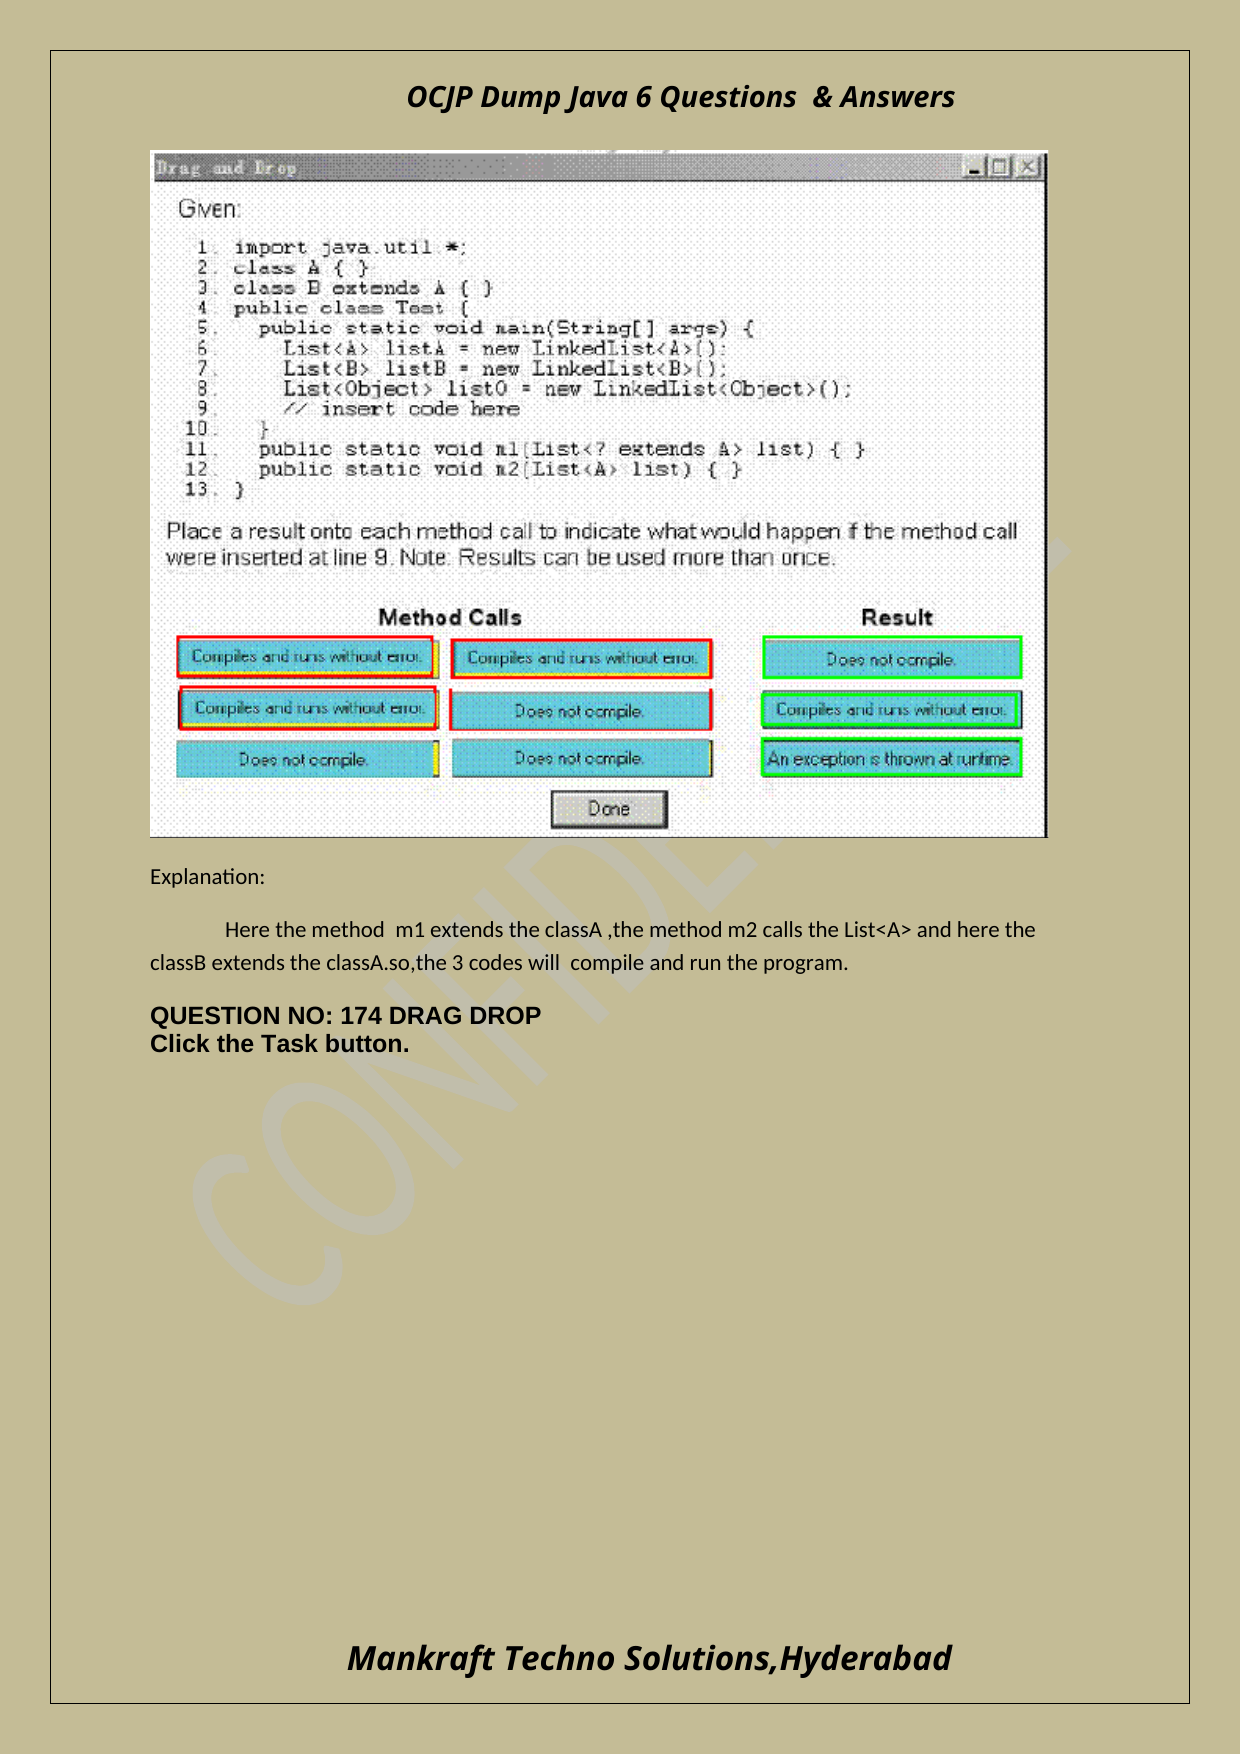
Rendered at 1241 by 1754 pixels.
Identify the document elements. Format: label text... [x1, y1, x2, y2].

text Click the Task button. [150, 1029, 1090, 1058]
text Here the method m1 extends the classA ,the method m2 calls the List<A> and here the classB extends the classA.so,the 3 codes will compile and run the program. [150, 916, 1090, 976]
text Explanation: [150, 862, 1090, 891]
text QUESTION NO: 174 DRAG DROP [150, 1001, 1090, 1029]
